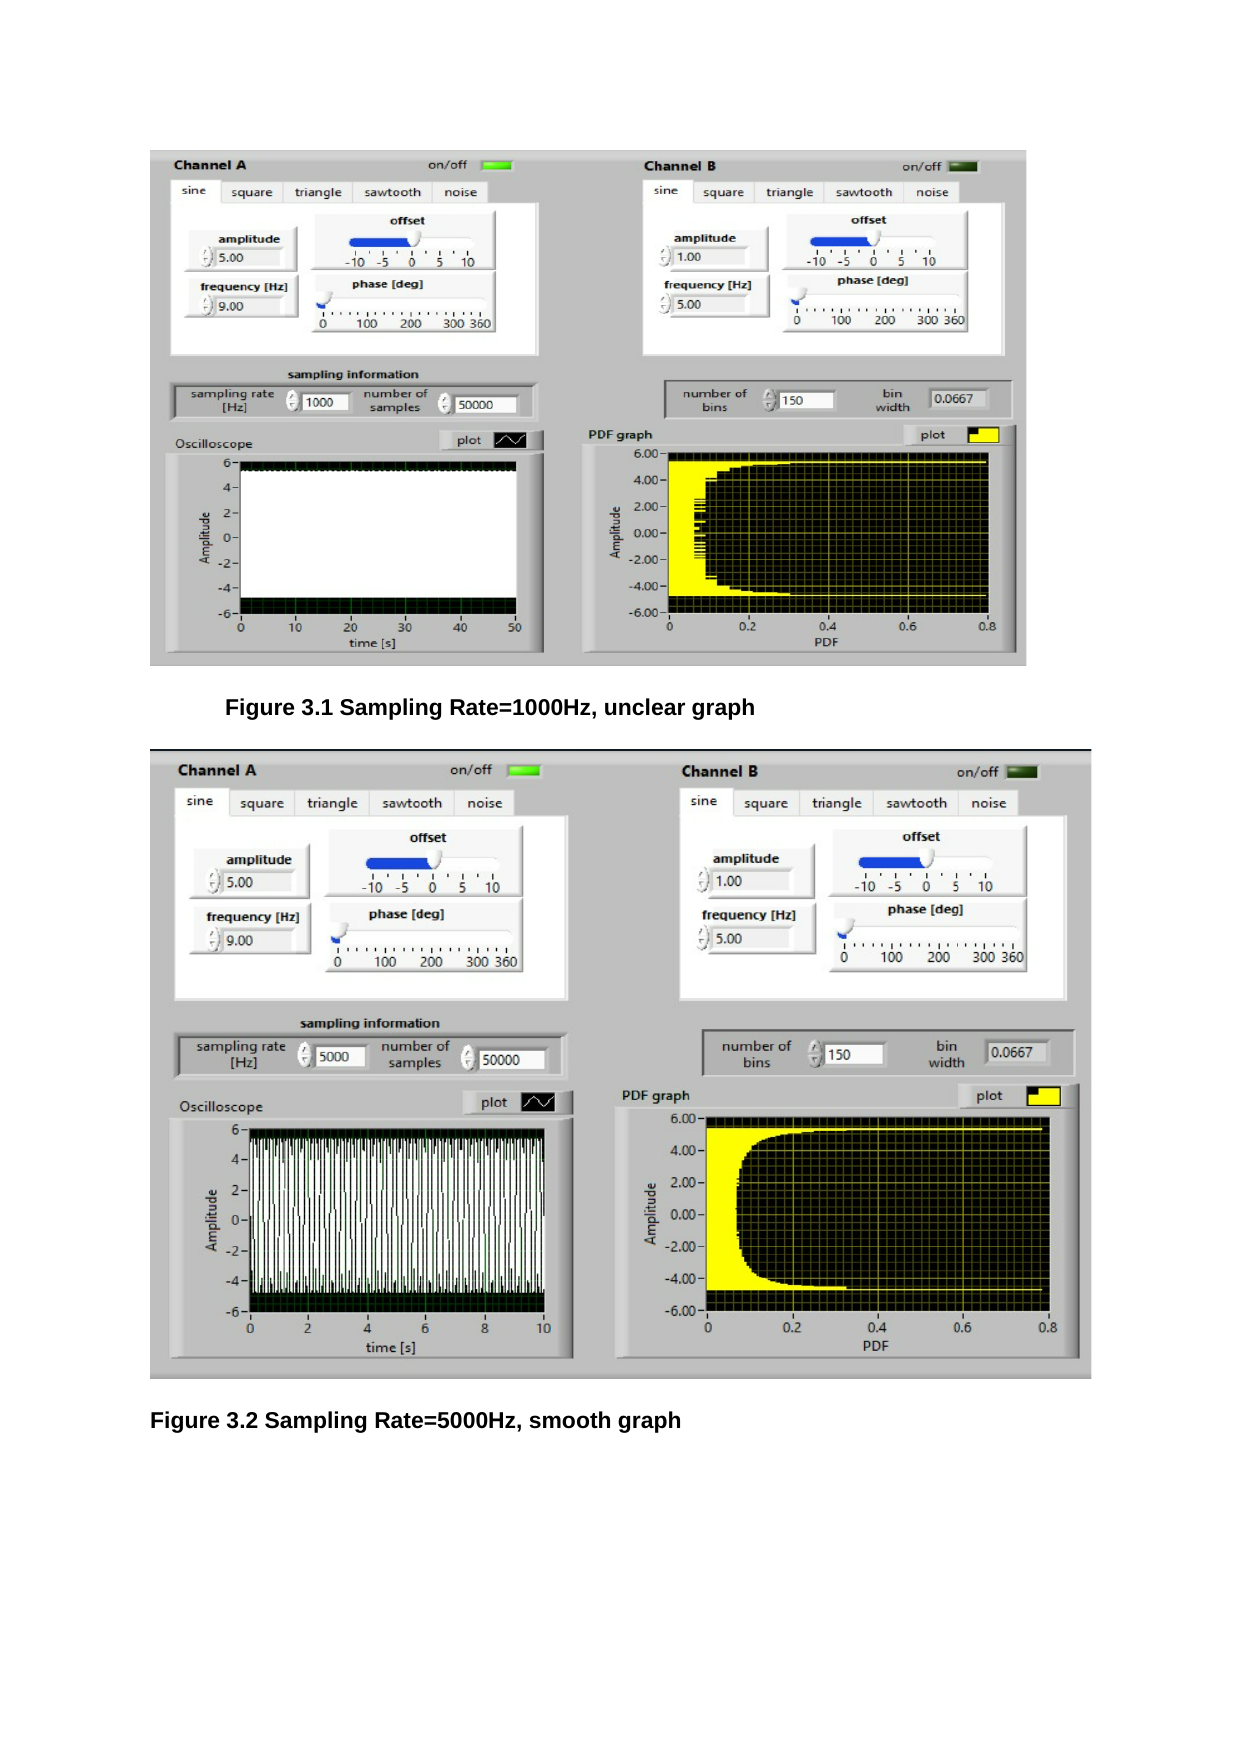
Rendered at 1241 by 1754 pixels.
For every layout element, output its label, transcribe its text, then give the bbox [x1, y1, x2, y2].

text Figure 3.2 Sampling Rate=5000Hz, smooth graph [150, 1407, 1090, 1433]
picture [150, 150, 1027, 666]
picture [150, 749, 1092, 1379]
text Figure 3.1 Sampling Rate=1000Hz, unclear graph [225, 694, 1090, 721]
